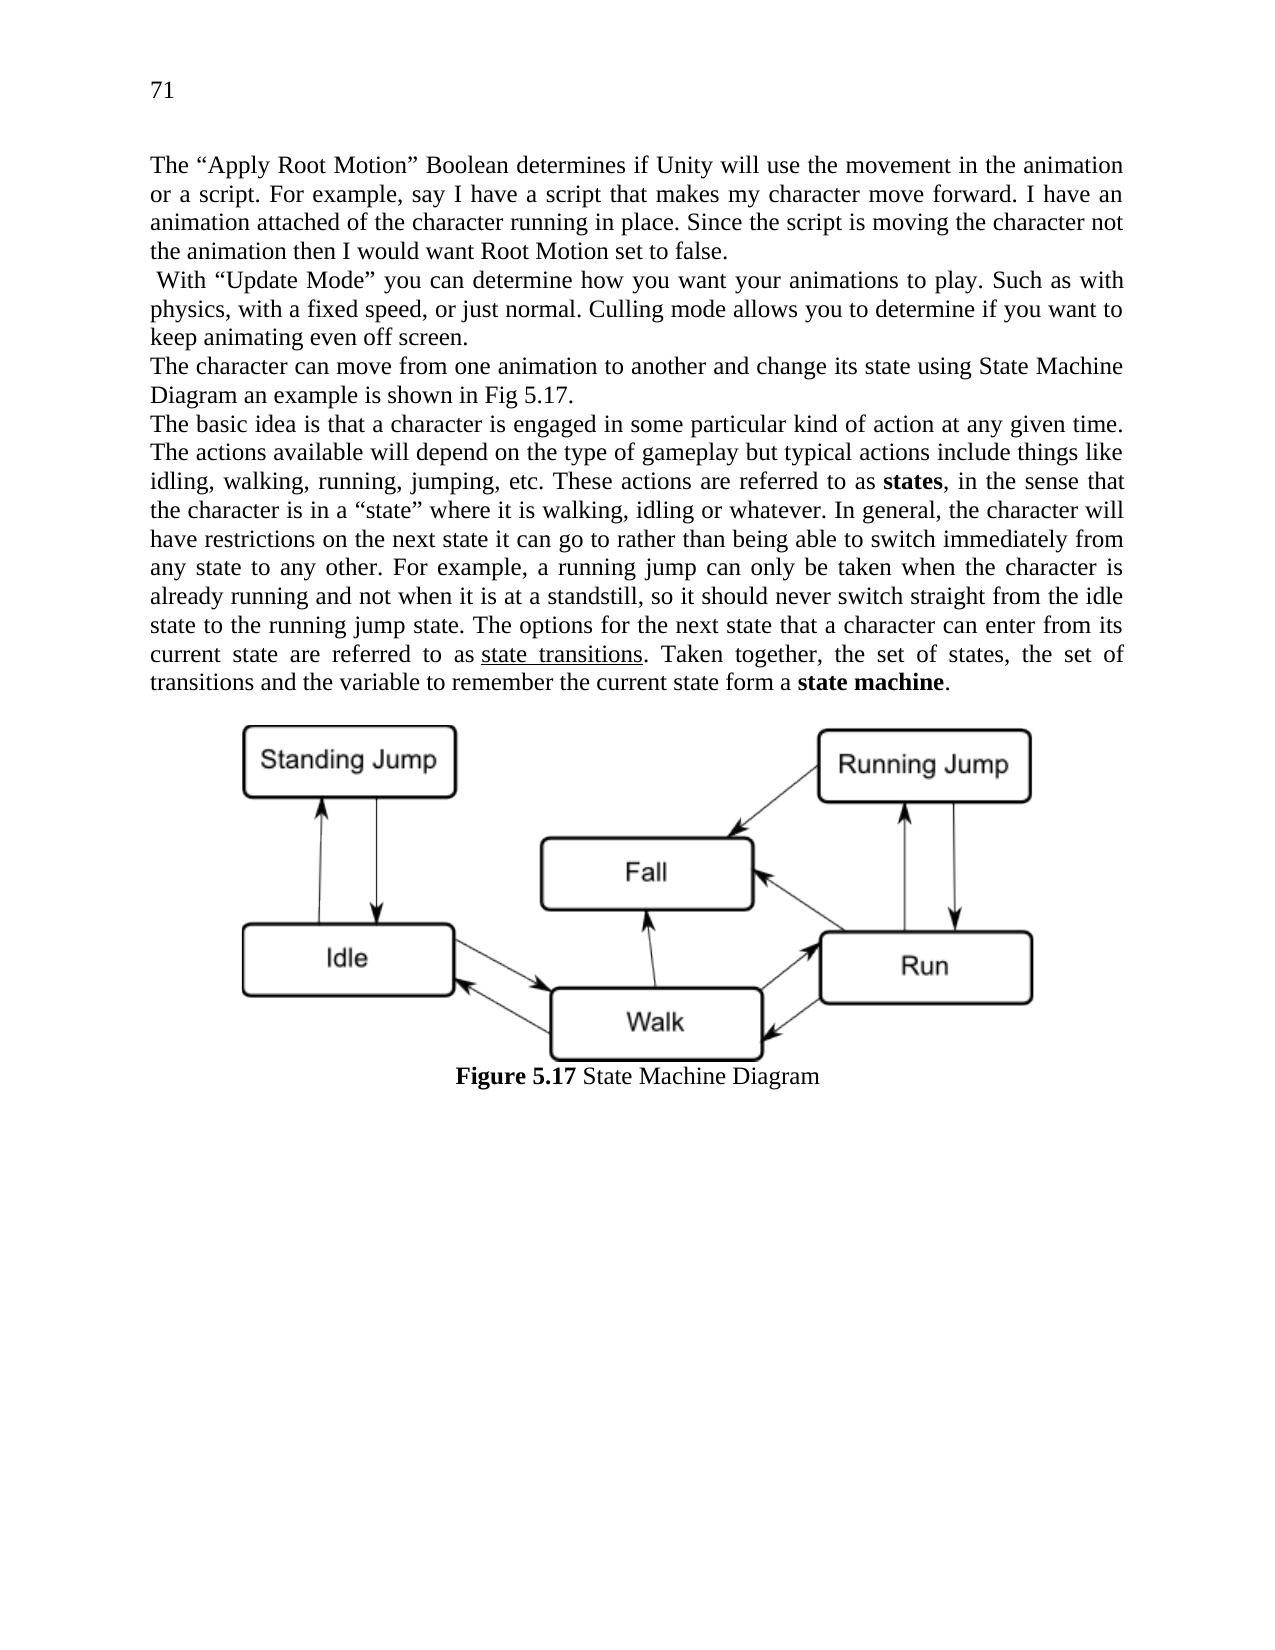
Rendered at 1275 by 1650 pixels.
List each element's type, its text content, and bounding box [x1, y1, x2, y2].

text With “Update Mode” you can determine how you want your animations to play. Such as with physics, with a fixed speed, or just normal. Culling mode allows you to determine if you want to keep animating even off screen. [150, 265, 1125, 351]
text Figure 5.17 State Machine Diagram [150, 1061, 1125, 1090]
text The basic idea is that a character is engaged in some particular kind of action at any given time. The actions available will depend on the type of gameplay but typical actions include things like idling, walking, running, jumping, etc. These actions are referred to as states, in the sense that the character is in a “state” where it is walking, idling or whatever. In general, the character will have restrictions on the next state it can go to rather than being able to switch immediately from any state to any other. For example, a running jump can only be taken when the character is already running and not when it is at a standstill, so it should never switch straight from the idle state to the running jump state. The options for the next state that a character can enter from its current state are referred to as state transitions. Taken together, the set of states, the set of transitions and the variable to remember the current state form a state machine. [150, 409, 1125, 696]
text The “Apply Root Motion” Boolean determines if Unity will use the movement in the animation or a script. For example, say I have a script that makes my character move forward. I have an animation attached of the character running in place. Since the script is moving the character not the animation then I would want Root Motion set to false. [150, 150, 1125, 265]
text The character can move from one animation to another and change its state using State Machine Diagram an example is shown in Fig 5.17. [150, 351, 1125, 409]
picture [241, 725, 1034, 1062]
